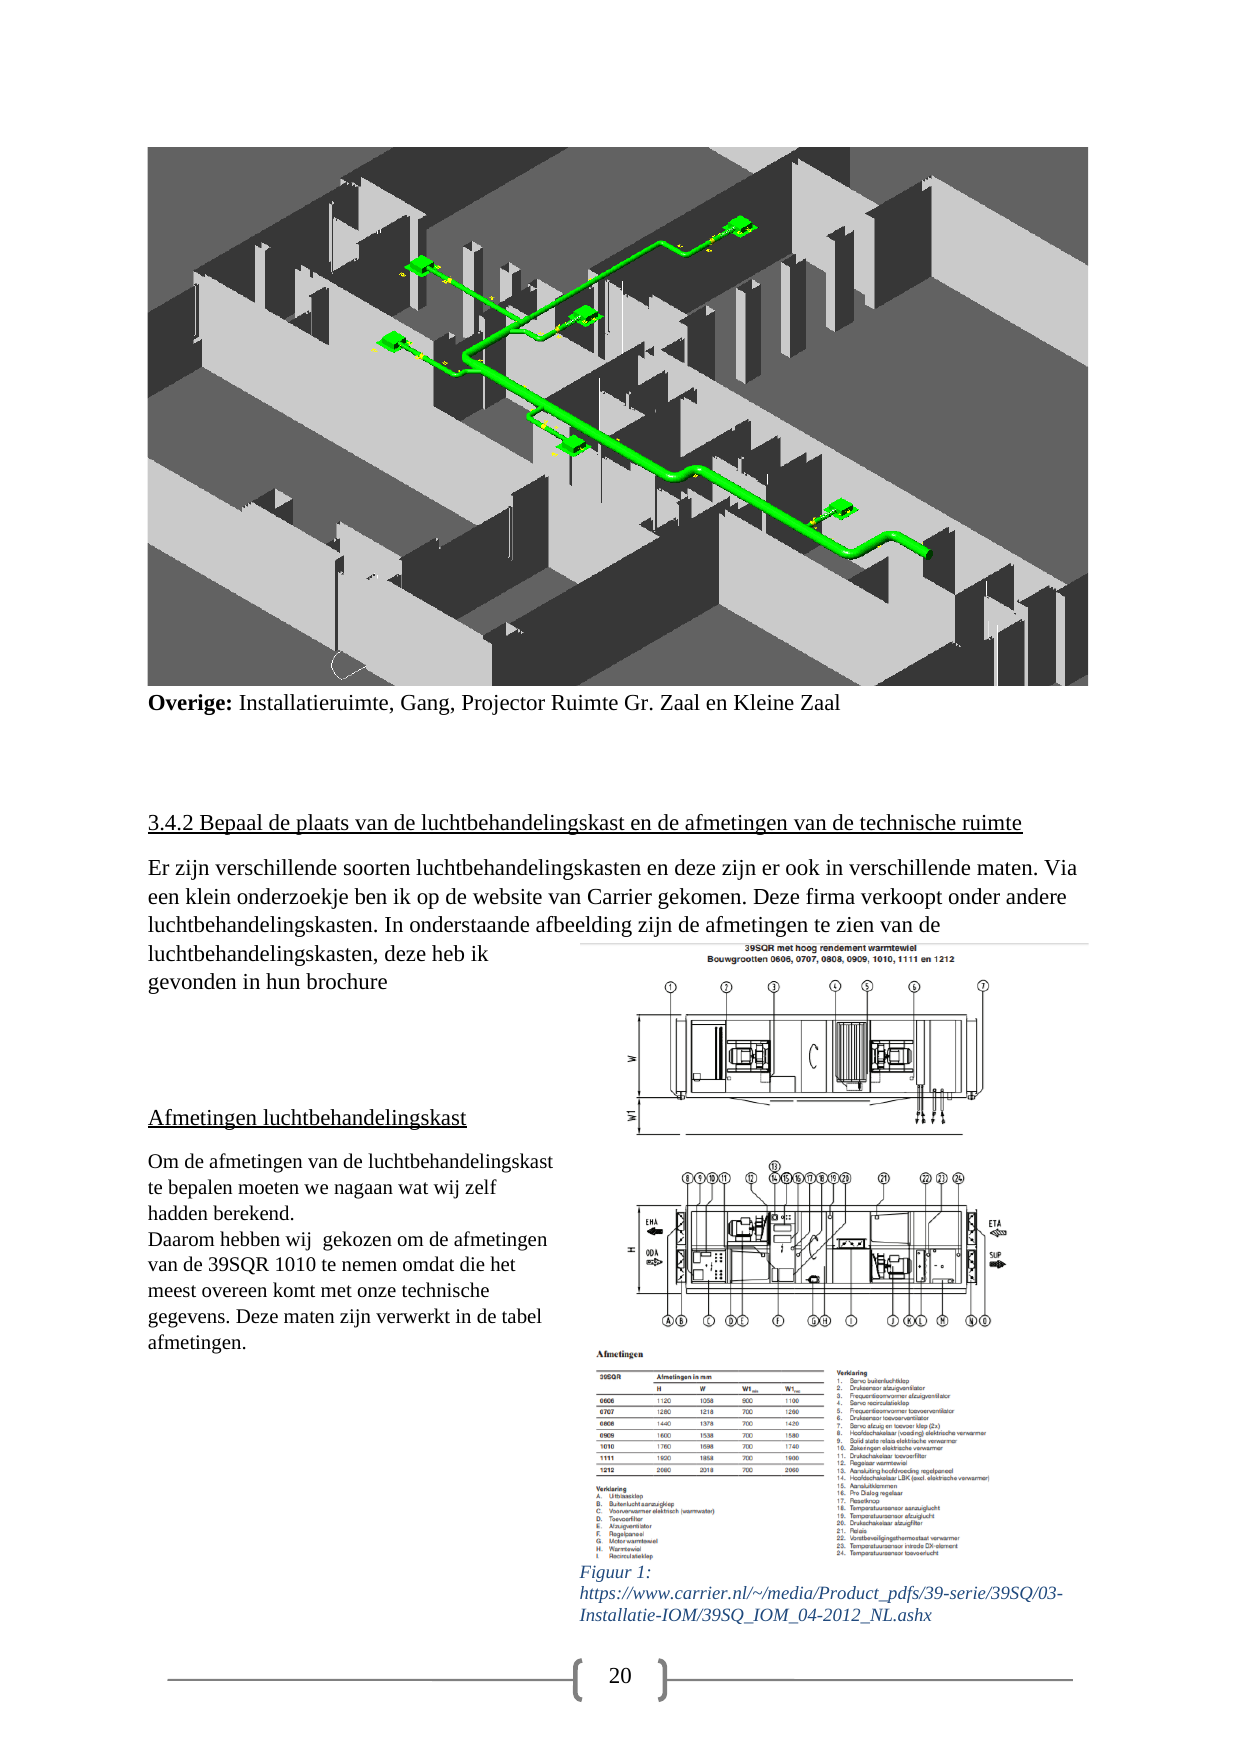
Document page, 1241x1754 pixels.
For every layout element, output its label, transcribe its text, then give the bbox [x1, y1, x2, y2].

text Afmetingen luchtbehandelingskast [835, 1075, 1093, 1101]
text Om de afmetingen van de luchtbehandelingskast te bepalen moeten we nagaan wat wij zelf hadden berekend. Daarom hebben wij gekozen om de afmetingen van de 39SQR 1010 te nemen omdat die het meest overeen komt met onze technische gegevens. Deze maten zijn verwerkt in de tabel afmetingen. [835, 1120, 1093, 1222]
text Om de afmetingen van de luchtbehandelingskast te bepalen moeten we nagaan wat wij zelf hadden berekend. Daarom hebben wij gekozen om de afmetingen van de 39SQR 1010 te nemen omdat die het meest overeen komt met onze technische gegevens. Deze maten zijn verwerkt in de tabel afmetingen. [148, 1120, 785, 1222]
picture [147, 147, 1089, 686]
picture [785, 961, 835, 1560]
text Afmetingen luchtbehandelingskast [148, 1075, 785, 1101]
text 3.4.2 Bepaal de plaats van de luchtbehandelingskast en de afmetingen van de technische ruimte [148, 809, 1093, 836]
text Overige: Installatieruimte, Gang, Projector Ruimte Gr. Zaal en Kleine Zaal [148, 689, 1093, 715]
text Er zijn verschillende soorten luchtbehandelingskasten en deze zijn er ook in verschillende maten. Via een klein onderzoekje ben ik op de website van Carrier gekomen. Deze firma verkoopt onder andere luchtbehandelingskasten. In onderstaande afbeelding zijn de afmetingen te zien van de luchtbehandelingskasten, deze heb ik gevonden in hun brochure [148, 854, 1093, 966]
